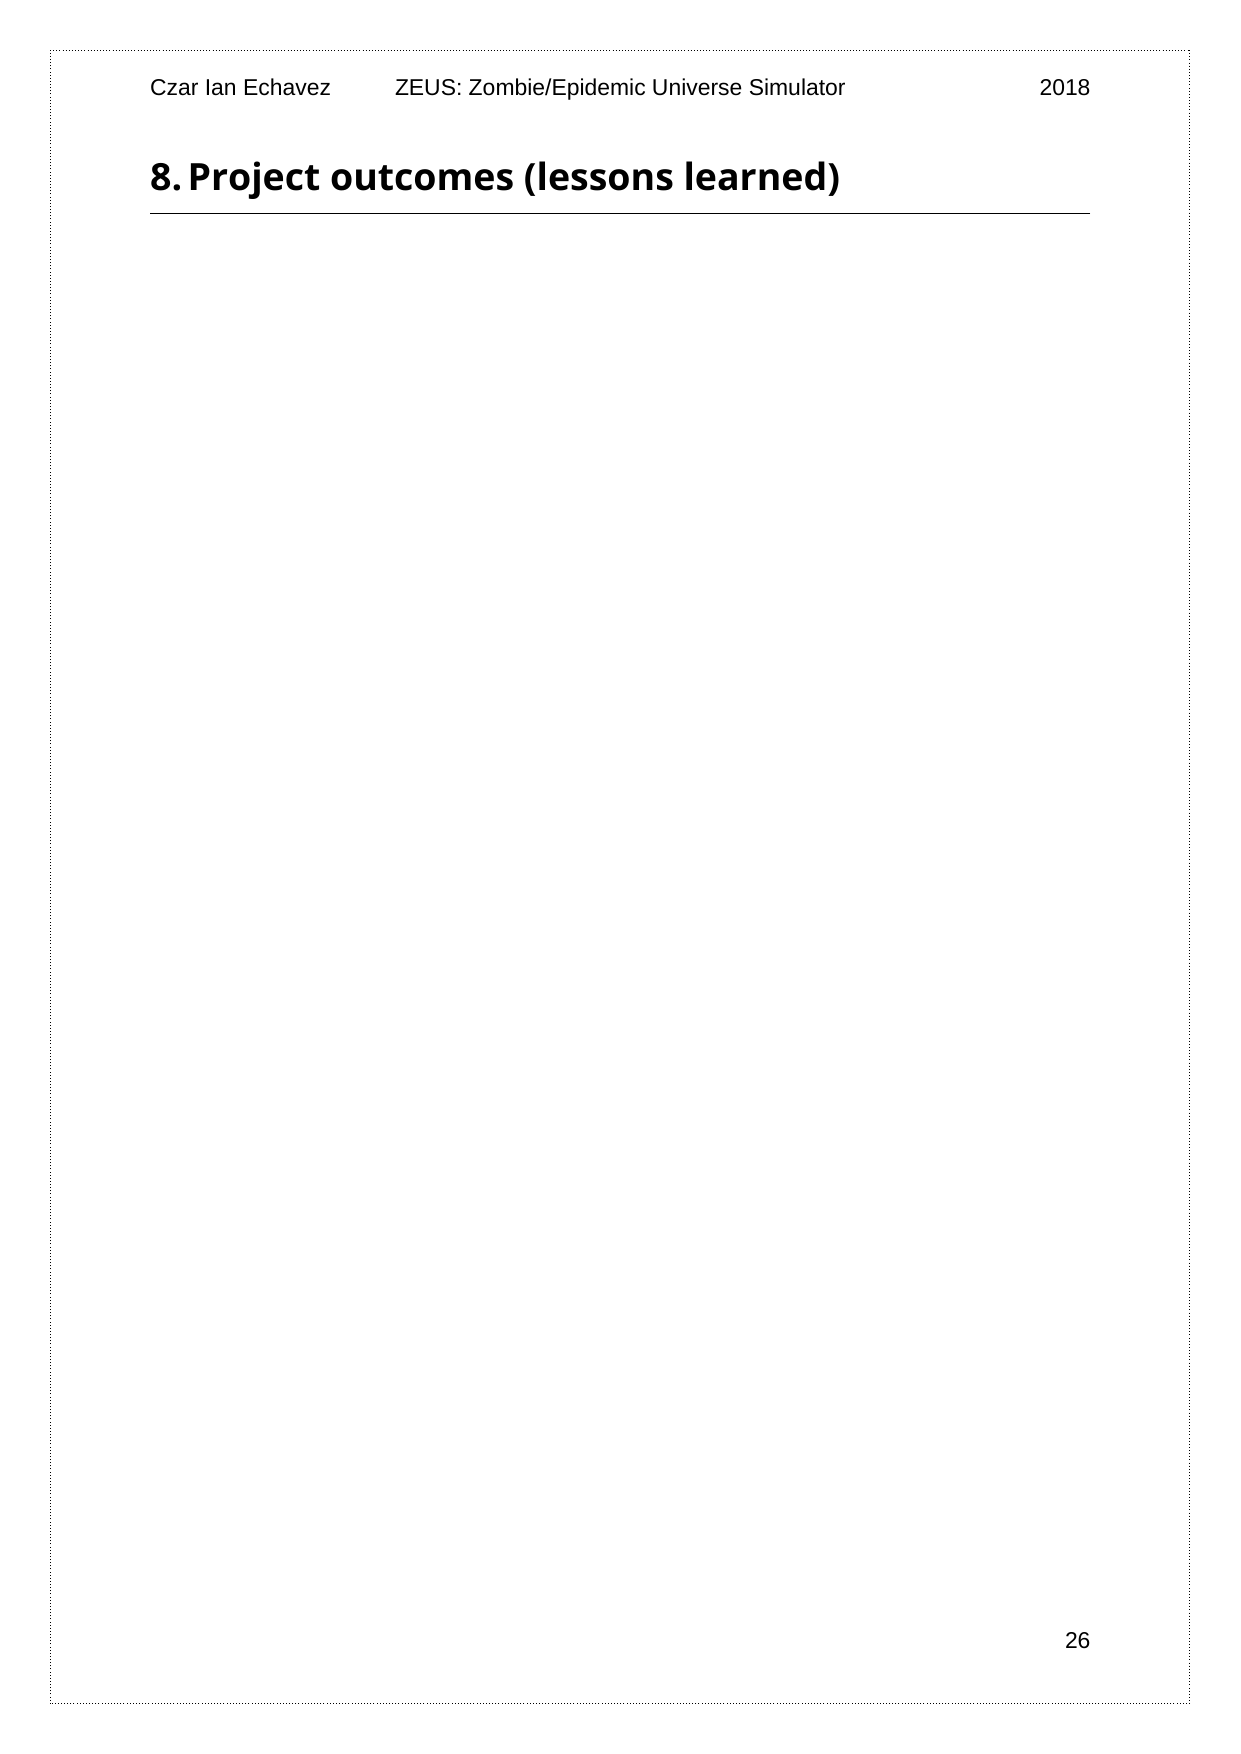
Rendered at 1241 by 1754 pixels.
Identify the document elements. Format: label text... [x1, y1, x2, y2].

subtitle Project outcomes (lessons learned) [150, 150, 1090, 213]
